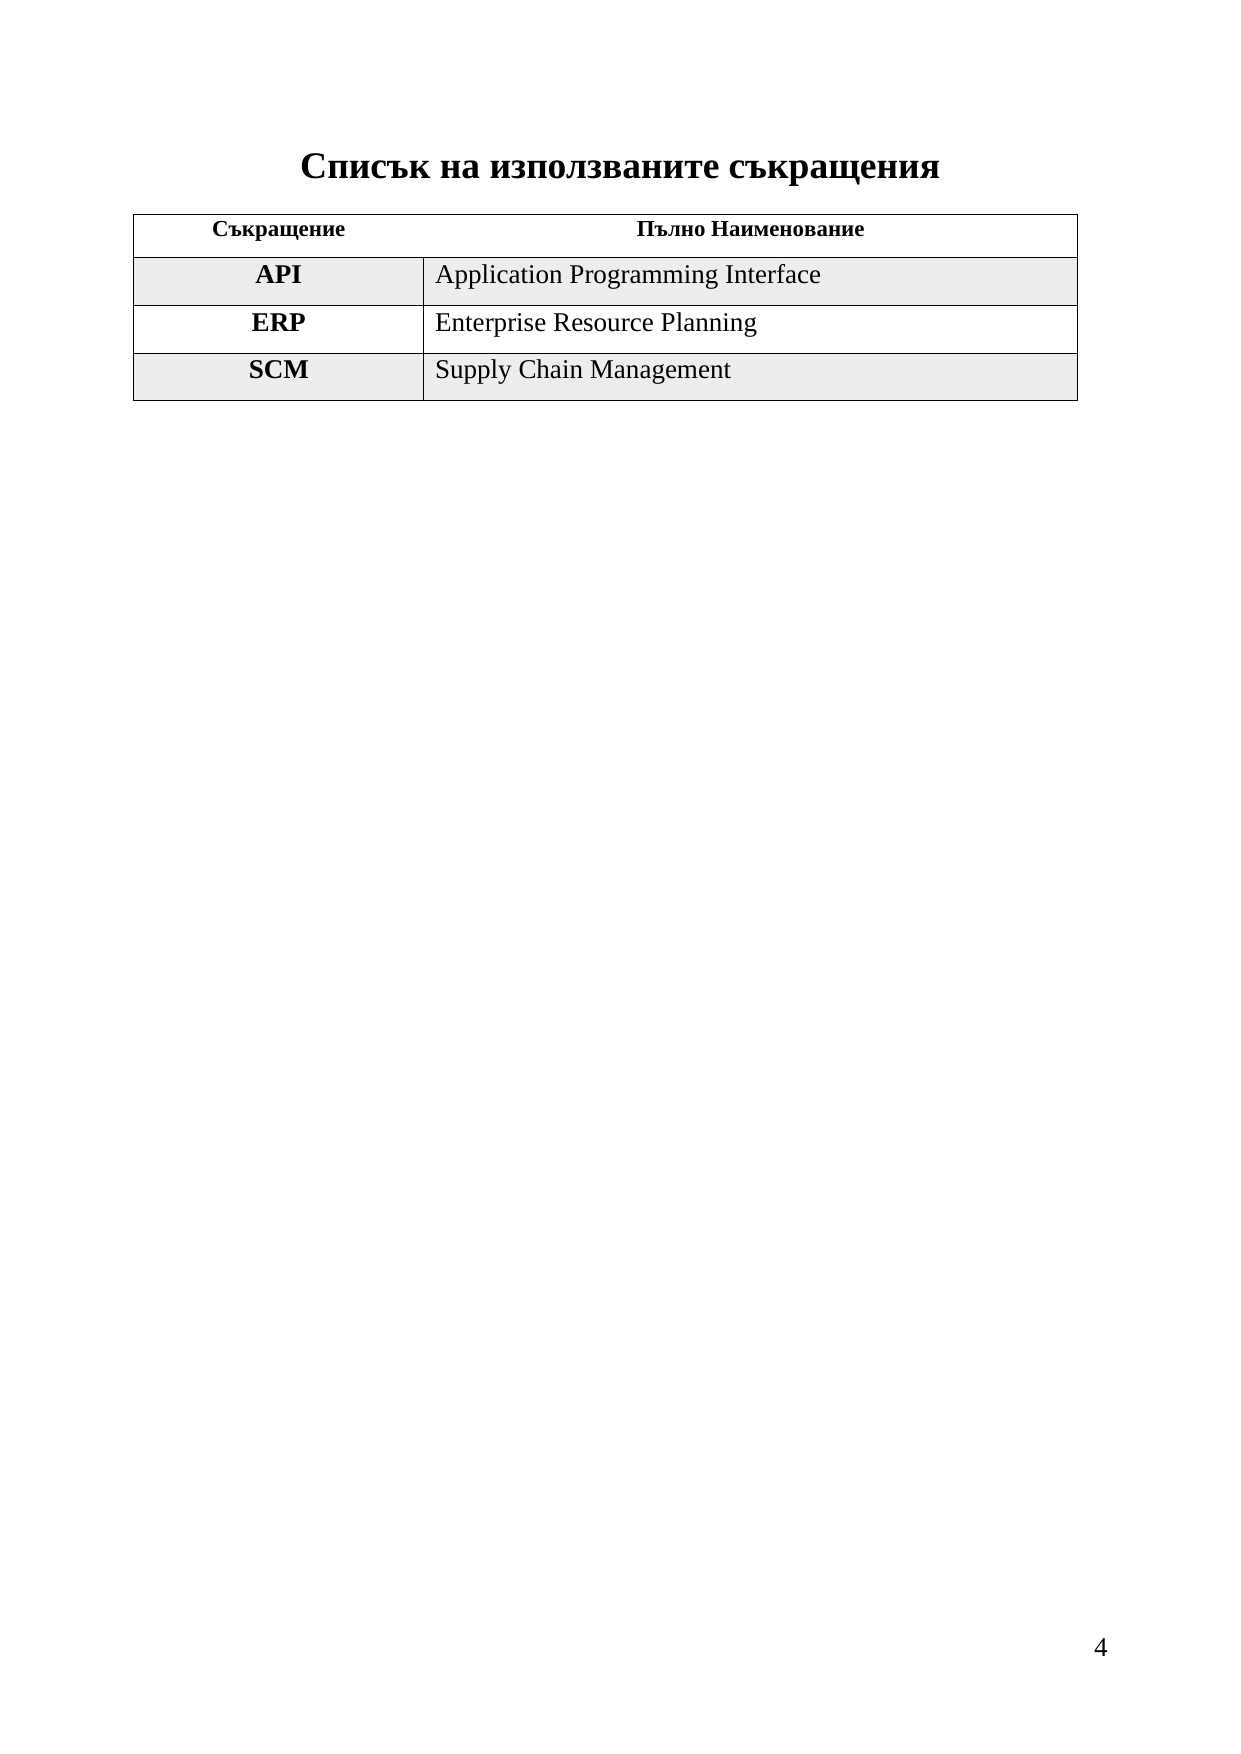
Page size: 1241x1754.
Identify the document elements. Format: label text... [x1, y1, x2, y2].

table_cell Application Programming Interface [424, 258, 1077, 305]
table_cell API [134, 258, 423, 305]
table_header Пълно Наименование [424, 215, 1077, 257]
subtitle Списък на използваните съкращения [133, 143, 1107, 186]
table_cell Enterprise Resource Planning [424, 306, 1077, 352]
table_header Съкращение [134, 215, 423, 257]
table_cell SCM [134, 354, 423, 400]
table_cell Supply Chain Management [424, 354, 1077, 400]
table_cell ERP [134, 306, 423, 352]
